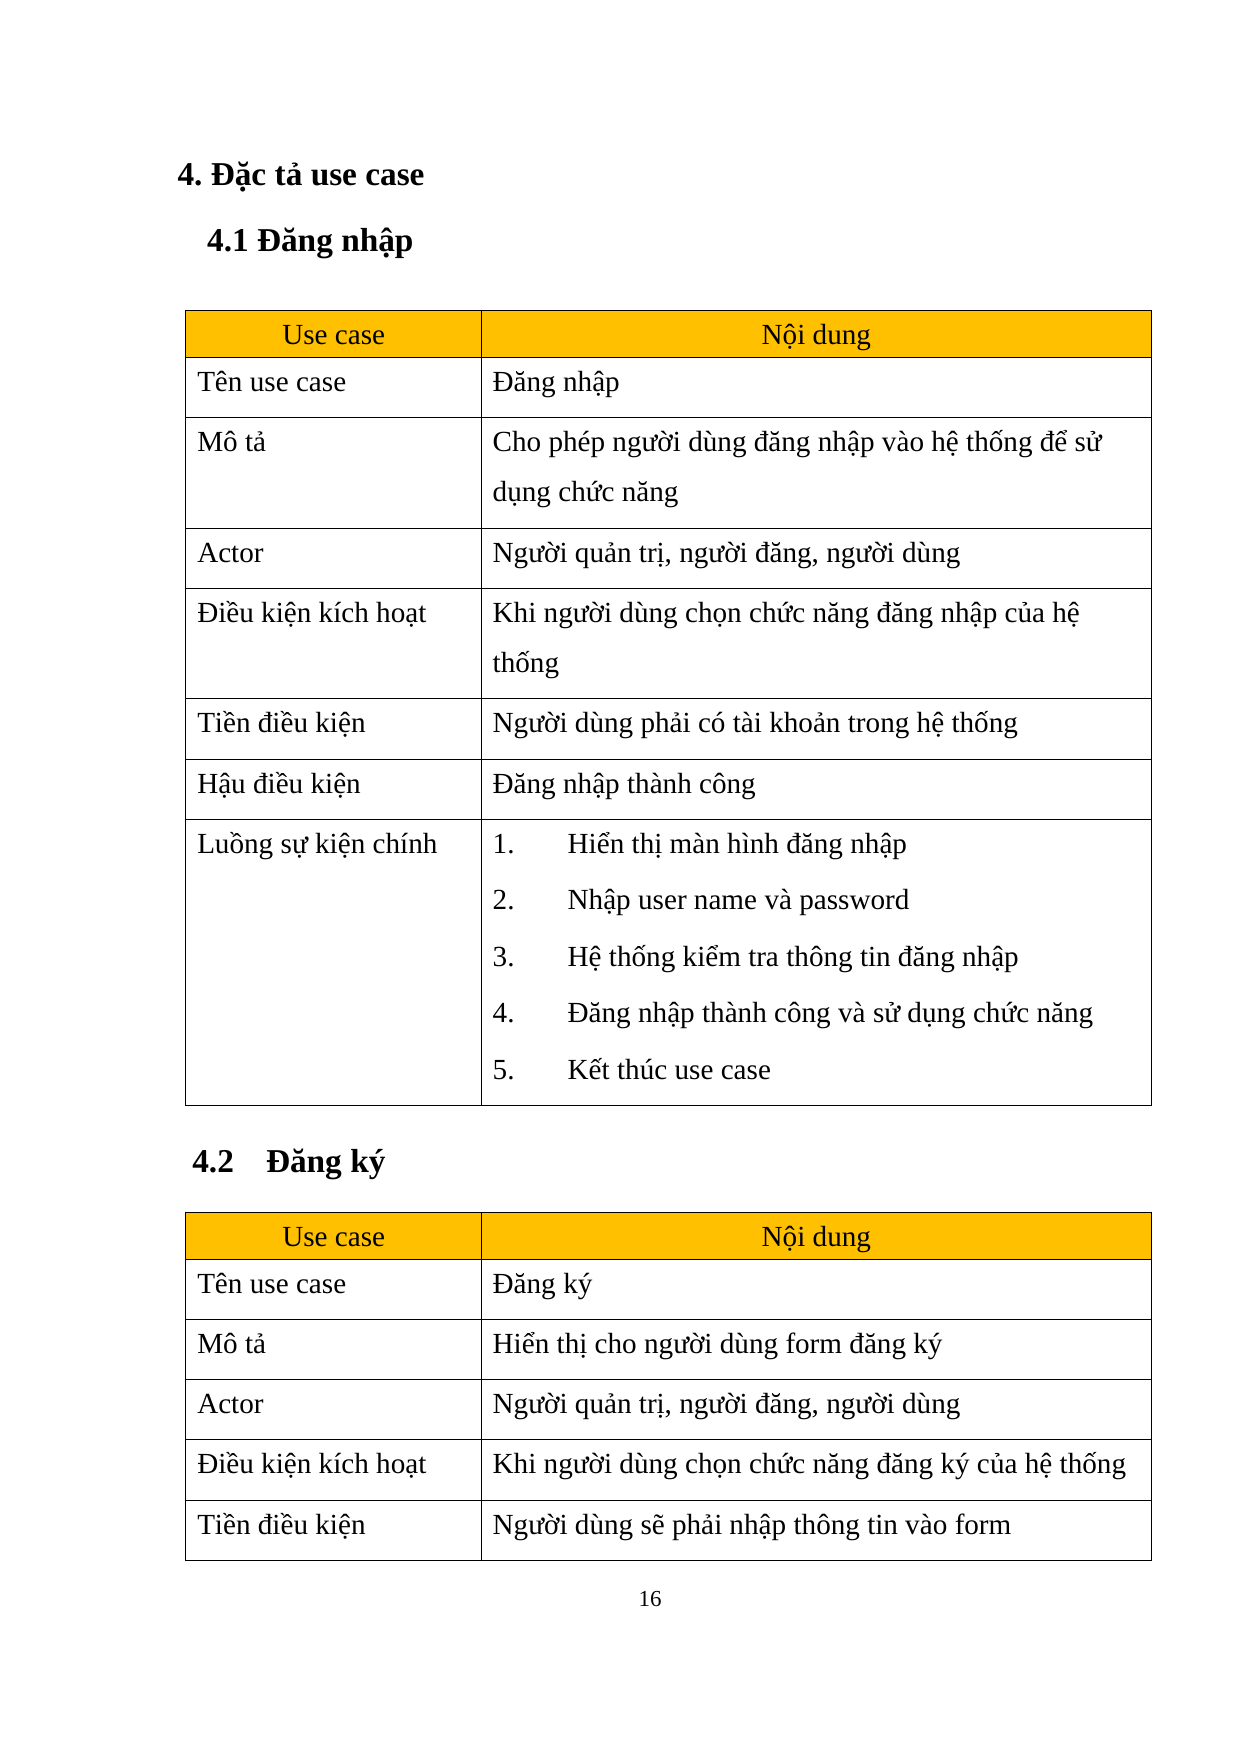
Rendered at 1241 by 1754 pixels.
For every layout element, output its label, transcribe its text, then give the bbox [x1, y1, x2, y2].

table_cell Actor [186, 529, 481, 588]
table_cell Cho phép người dùng đăng nhập vào hệ thống để sử dụng chức năng [482, 418, 1151, 527]
table_cell Hiển thị màn hình đăng nhập Nhập user name và password Hệ thống kiểm tra thông tin đăng nhập Đăng nhập thành công và sử dụng chức năng Kết thúc use case [482, 820, 1151, 1105]
text 4. Đặc tả use case [177, 154, 1050, 192]
table_cell Khi người dùng chọn chức năng đăng ký của hệ thống [482, 1440, 1151, 1499]
table_cell Mô tả [186, 1320, 481, 1379]
table_cell Người quản trị, người đăng, người dùng [482, 529, 1151, 588]
table_header Nội dung [482, 311, 1151, 357]
table_cell Actor [186, 1380, 481, 1439]
table_cell Hậu điều kiện [186, 760, 481, 819]
subtitle 4.1 Đăng nhập [207, 221, 1152, 259]
table_cell Người dùng phải có tài khoản trong hệ thống [482, 699, 1151, 758]
table_cell Tên use case [186, 358, 481, 417]
table_cell Tiền điều kiện [186, 699, 481, 758]
table_cell Tên use case [186, 1260, 481, 1319]
table_header Use case [186, 1213, 481, 1259]
subtitle Đăng ký [192, 1142, 1152, 1180]
table_cell Đăng nhập [482, 358, 1151, 417]
table_header Nội dung [482, 1213, 1151, 1259]
table_cell Luồng sự kiện chính [186, 820, 481, 1105]
table_cell Đăng nhập thành công [482, 760, 1151, 819]
table_cell Hiển thị cho người dùng form đăng ký [482, 1320, 1151, 1379]
table_cell Điều kiện kích hoạt [186, 1440, 481, 1499]
table_header Use case [186, 311, 481, 357]
table_cell Đăng ký [482, 1260, 1151, 1319]
table_cell Khi người dùng chọn chức năng đăng nhập của hệ thống [482, 589, 1151, 698]
table_cell Người dùng sẽ phải nhập thông tin vào form [482, 1501, 1151, 1560]
table_cell Tiền điều kiện [186, 1501, 481, 1560]
table_cell Điều kiện kích hoạt [186, 589, 481, 698]
table_cell Người quản trị, người đăng, người dùng [482, 1380, 1151, 1439]
table_cell Mô tả [186, 418, 481, 527]
